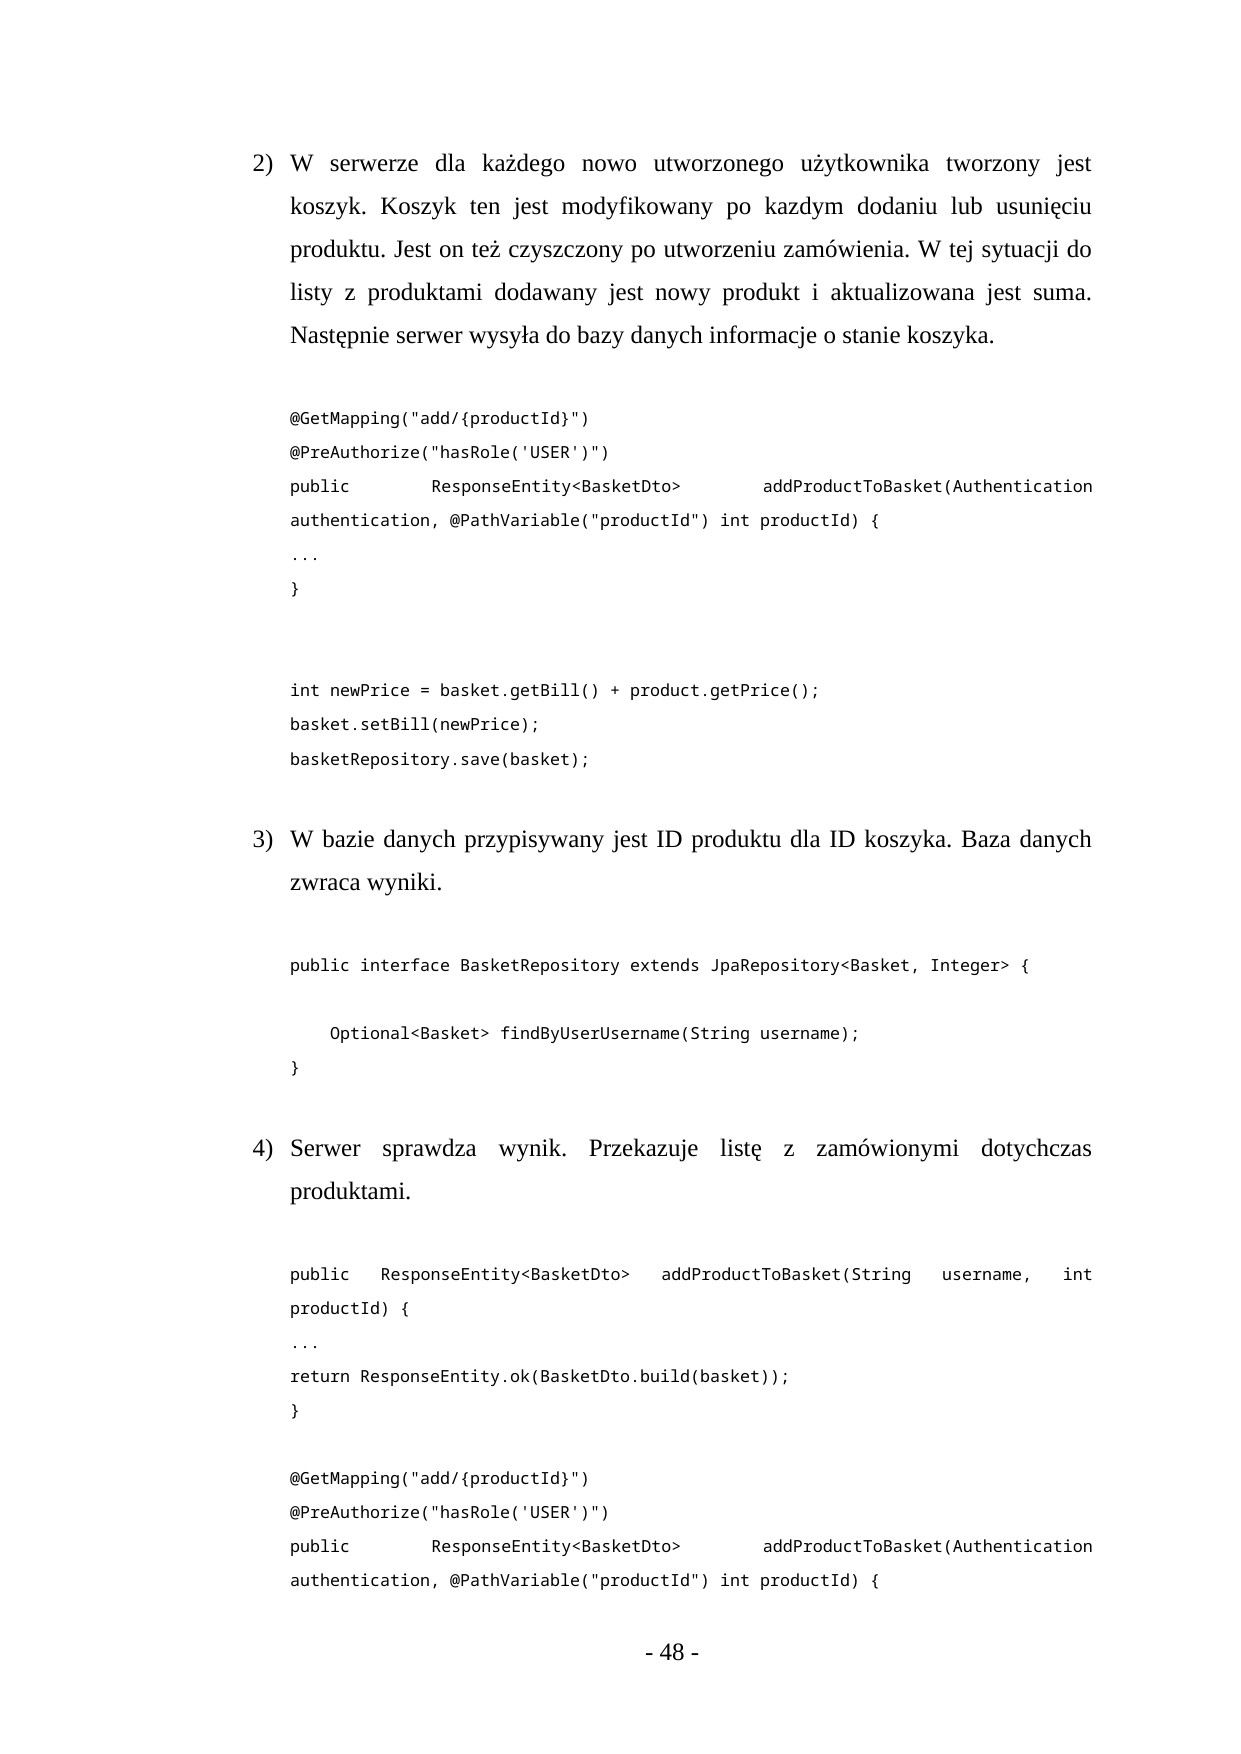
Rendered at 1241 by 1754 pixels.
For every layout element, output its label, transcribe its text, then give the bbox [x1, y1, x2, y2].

list basket.setBill(newPrice); [290, 713, 1092, 736]
list Optional<Basket> findByUserUsername(String username); [290, 1022, 1092, 1044]
list @GetMapping("add/{productId}") [290, 406, 1092, 429]
list } [290, 1399, 1092, 1421]
list public interface BasketRepository extends JpaRepository<Basket, Integer> { [290, 954, 1092, 976]
list ... [290, 543, 1092, 565]
list @PreAuthorize("hasRole('USER')") [290, 1501, 1092, 1523]
list Serwer sprawdza wynik. Przekazuje listę z zamówionymi dotychczas produktami. [252, 1133, 1092, 1205]
list @PreAuthorize("hasRole('USER')") [290, 441, 1092, 463]
list int newPrice = basket.getBill() + product.getPrice(); [290, 679, 1092, 702]
list return ResponseEntity.ok(BasketDto.build(basket)); [290, 1364, 1092, 1387]
list public ResponseEntity<BasketDto> addProductToBasket(Authentication authentication, @PathVariable("productId") int productId) { [290, 474, 1092, 531]
list } [290, 577, 1092, 599]
list basketRepository.save(basket); [290, 747, 1092, 770]
list ... [290, 1331, 1092, 1353]
list public ResponseEntity<BasketDto> addProductToBasket(String username, int productId) { [290, 1262, 1092, 1319]
list } [290, 1056, 1092, 1078]
list W serwerze dla każdego nowo utworzonego użytkownika tworzony jest koszyk. Koszyk ten jest modyfikowany po kazdym dodaniu lub usunięciu produktu. Jest on też czyszczony po utworzeniu zamówienia. W tej sytuacji do listy z produktami dodawany jest nowy produkt i aktualizowana jest suma. Następnie serwer wysyła do bazy danych informacje o stanie koszyka. [252, 148, 1092, 349]
list public ResponseEntity<BasketDto> addProductToBasket(Authentication authentication, @PathVariable("productId") int productId) { [290, 1535, 1092, 1592]
list W bazie danych przypisywany jest ID produktu dla ID koszyka. Baza danych zwraca wyniki. [252, 824, 1092, 896]
list @GetMapping("add/{productId}") [290, 1467, 1092, 1489]
